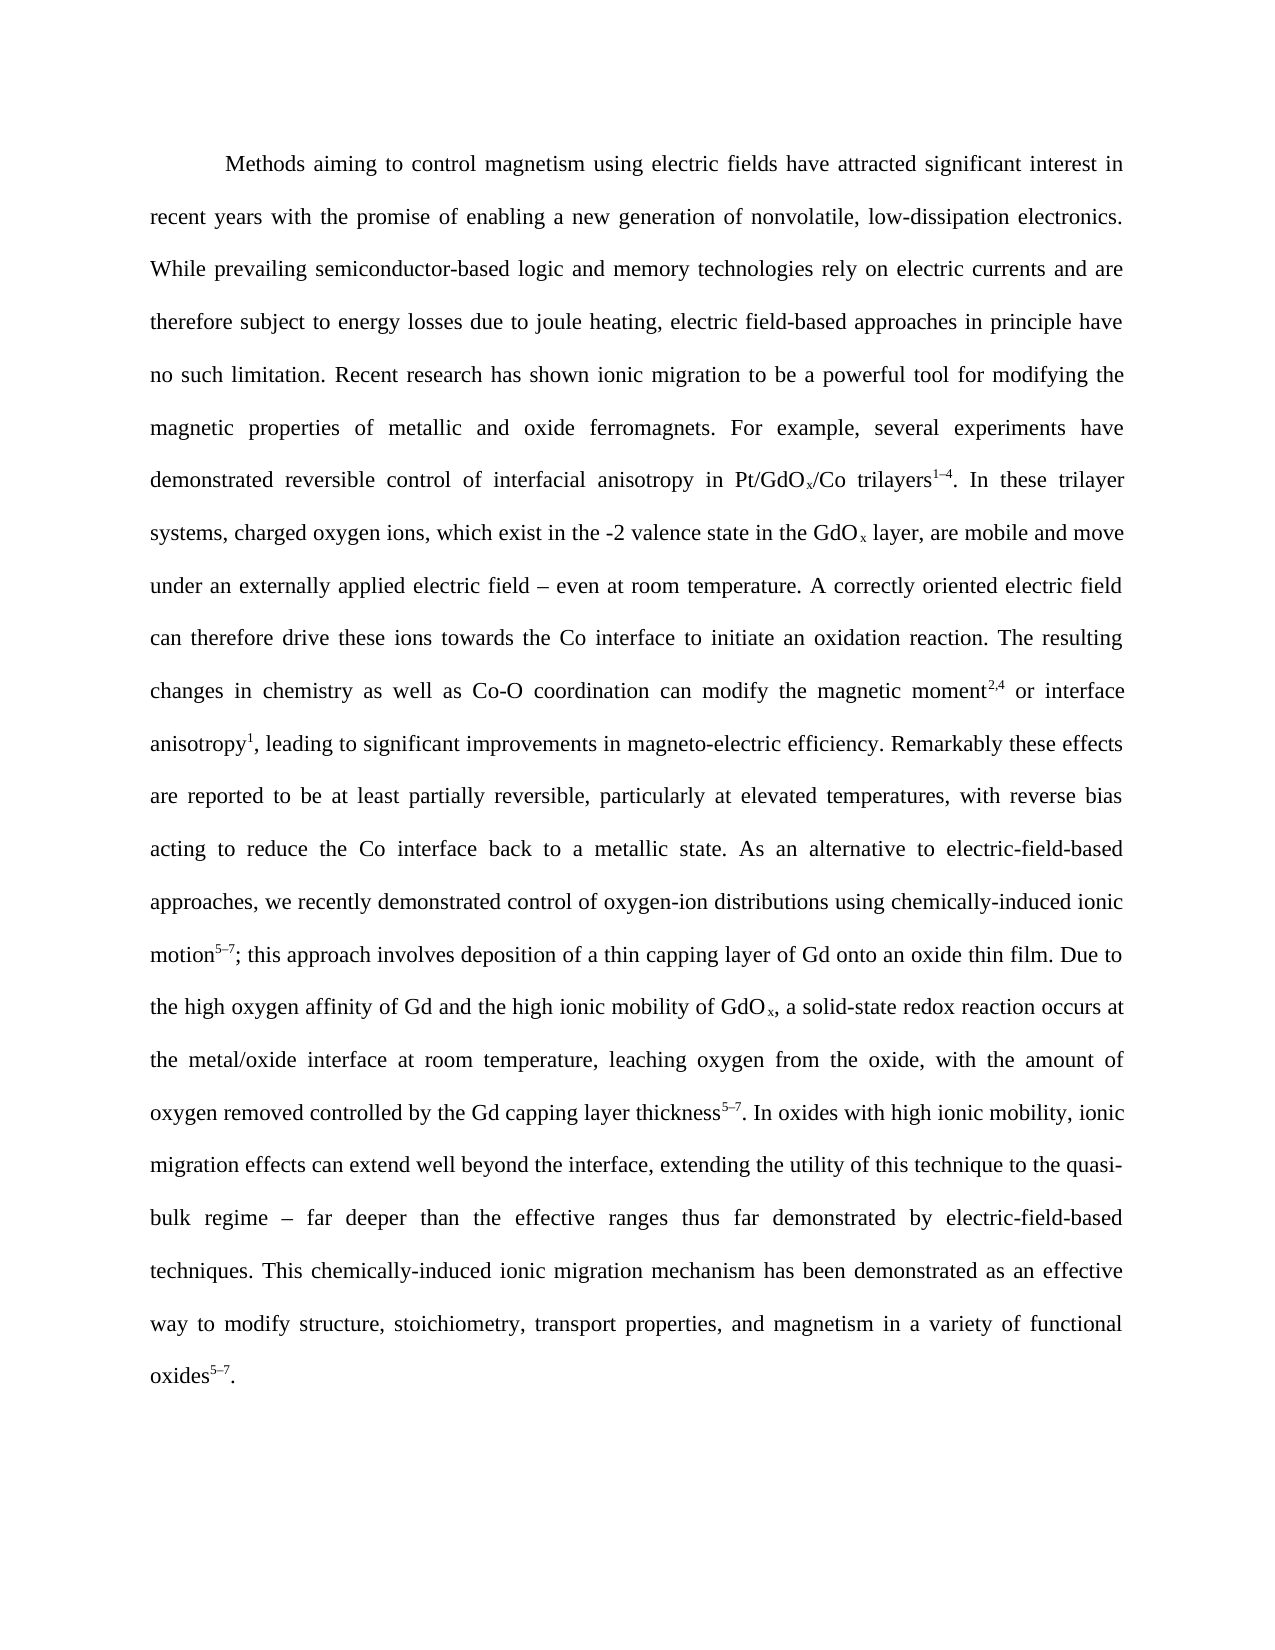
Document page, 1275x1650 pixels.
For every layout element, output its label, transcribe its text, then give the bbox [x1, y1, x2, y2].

text Methods aiming to control magnetism using electric fields have attracted significant interest in recent years with the promise of enabling a new generation of nonvolatile, low-dissipation electronics. While prevailing semiconductor-based logic and memory technologies rely on electric currents and are therefore subject to energy losses due to joule heating, electric field-based approaches in principle have no such limitation. Recent research has shown ionic migration to be a powerful tool for modifying the magnetic properties of metallic and oxide ferromagnets. For example, several experiments have demonstrated reversible control of interfacial anisotropy in Pt/GdOx/Co trilayers1–4. In these trilayer systems, charged oxygen ions, which exist in the -2 valence state in the GdOx layer, are mobile and move under an externally applied electric field – even at room temperature. A correctly oriented electric field can therefore drive these ions towards the Co interface to initiate an oxidation reaction. The resulting changes in chemistry as well as Co-O coordination can modify the magnetic moment2,4 or interface anisotropy1, leading to significant improvements in magneto-electric efficiency. Remarkably these effects are reported to be at least partially reversible, particularly at elevated temperatures, with reverse bias acting to reduce the Co interface back to a metallic state. As an alternative to electric-field-based approaches, we recently demonstrated control of oxygen-ion distributions using chemically-induced ionic motion5–7; this approach involves deposition of a thin capping layer of Gd onto an oxide thin film. Due to the high oxygen affinity of Gd and the high ionic mobility of GdOx, a solid-state redox reaction occurs at the metal/oxide interface at room temperature, leaching oxygen from the oxide, with the amount of oxygen removed controlled by the Gd capping layer thickness5–7. In oxides with high ionic mobility, ionic migration effects can extend well beyond the interface, extending the utility of this technique to the quasi-bulk regime – far deeper than the effective ranges thus far demonstrated by electric-field-based techniques. This chemically-induced ionic migration mechanism has been demonstrated as an effective way to modify structure, stoichiometry, transport properties, and magnetism in a variety of functional oxides5–7. [150, 150, 1125, 1389]
